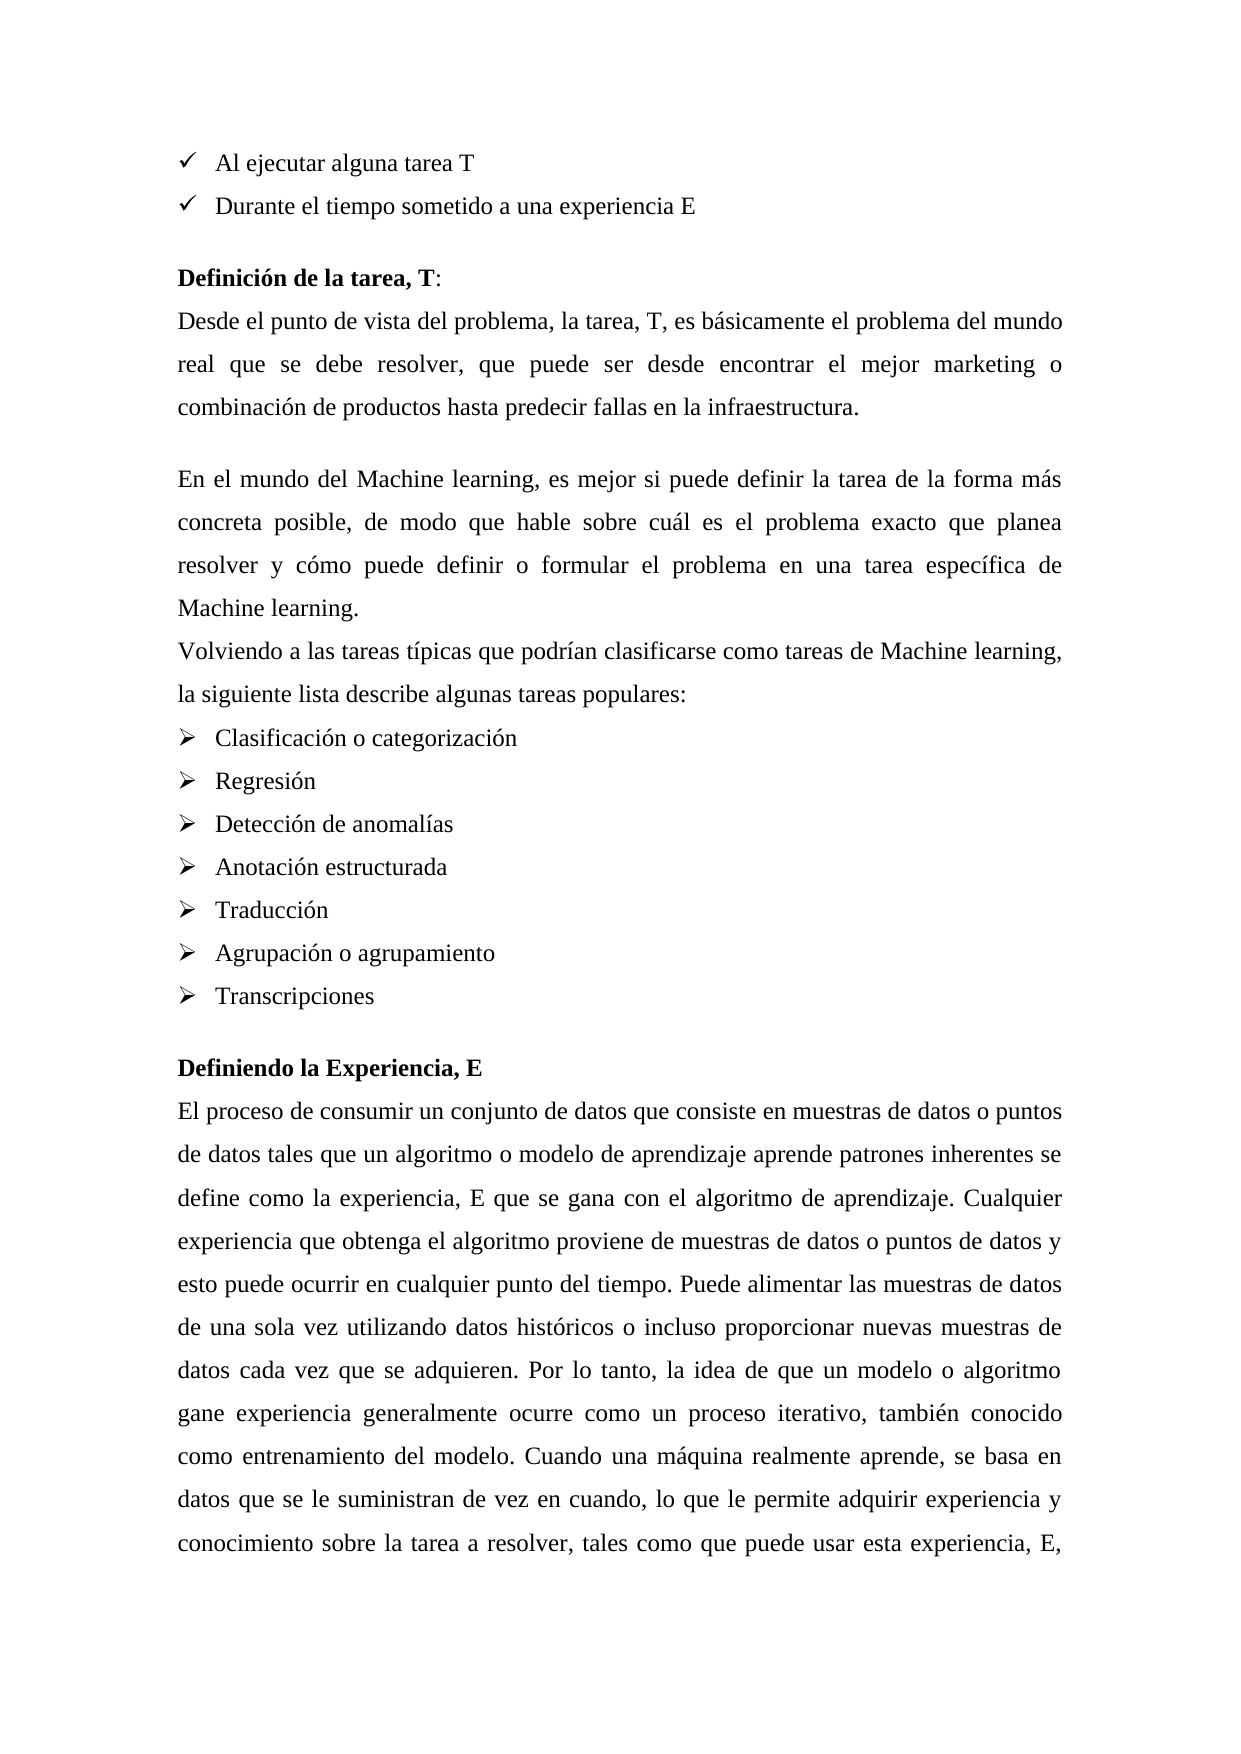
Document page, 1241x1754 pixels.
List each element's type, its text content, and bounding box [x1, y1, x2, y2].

list Traducción [177, 895, 1063, 924]
list Al ejecutar alguna tarea T [177, 148, 1063, 176]
text En el mundo del Machine learning, es mejor si puede definir la tarea de la forma más concreta posible, de modo que hable sobre cuál es el problema exacto que planea resolver y cómo puede definir o formular el problema en una tarea específica de Machine learning. [177, 464, 1063, 622]
list Transcripciones [177, 981, 1063, 1010]
text Volviendo a las tareas típicas que podrían clasificarse como tareas de Machine learning, la siguiente lista describe algunas tareas populares: [177, 636, 1063, 708]
text Desde el punto de vista del problema, la tarea, T, es básicamente el problema del mundo real que se debe resolver, que puede ser desde encontrar el mejor marketing o combinación de productos hasta predecir fallas en la infraestructura. [177, 306, 1063, 421]
text Definición de la tarea, T: [177, 263, 1063, 291]
list Clasificación o categorización [177, 723, 1063, 751]
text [177, 1096, 1063, 1556]
list Anotación estructurada [177, 852, 1063, 881]
list Detección de anomalías [177, 809, 1063, 838]
list Regresión [177, 766, 1063, 794]
list Agrupación o agrupamiento [177, 938, 1063, 967]
text Definiendo la Experiencia, E [177, 1053, 1063, 1082]
list Durante el tiempo sometido a una experiencia E [177, 191, 1063, 219]
